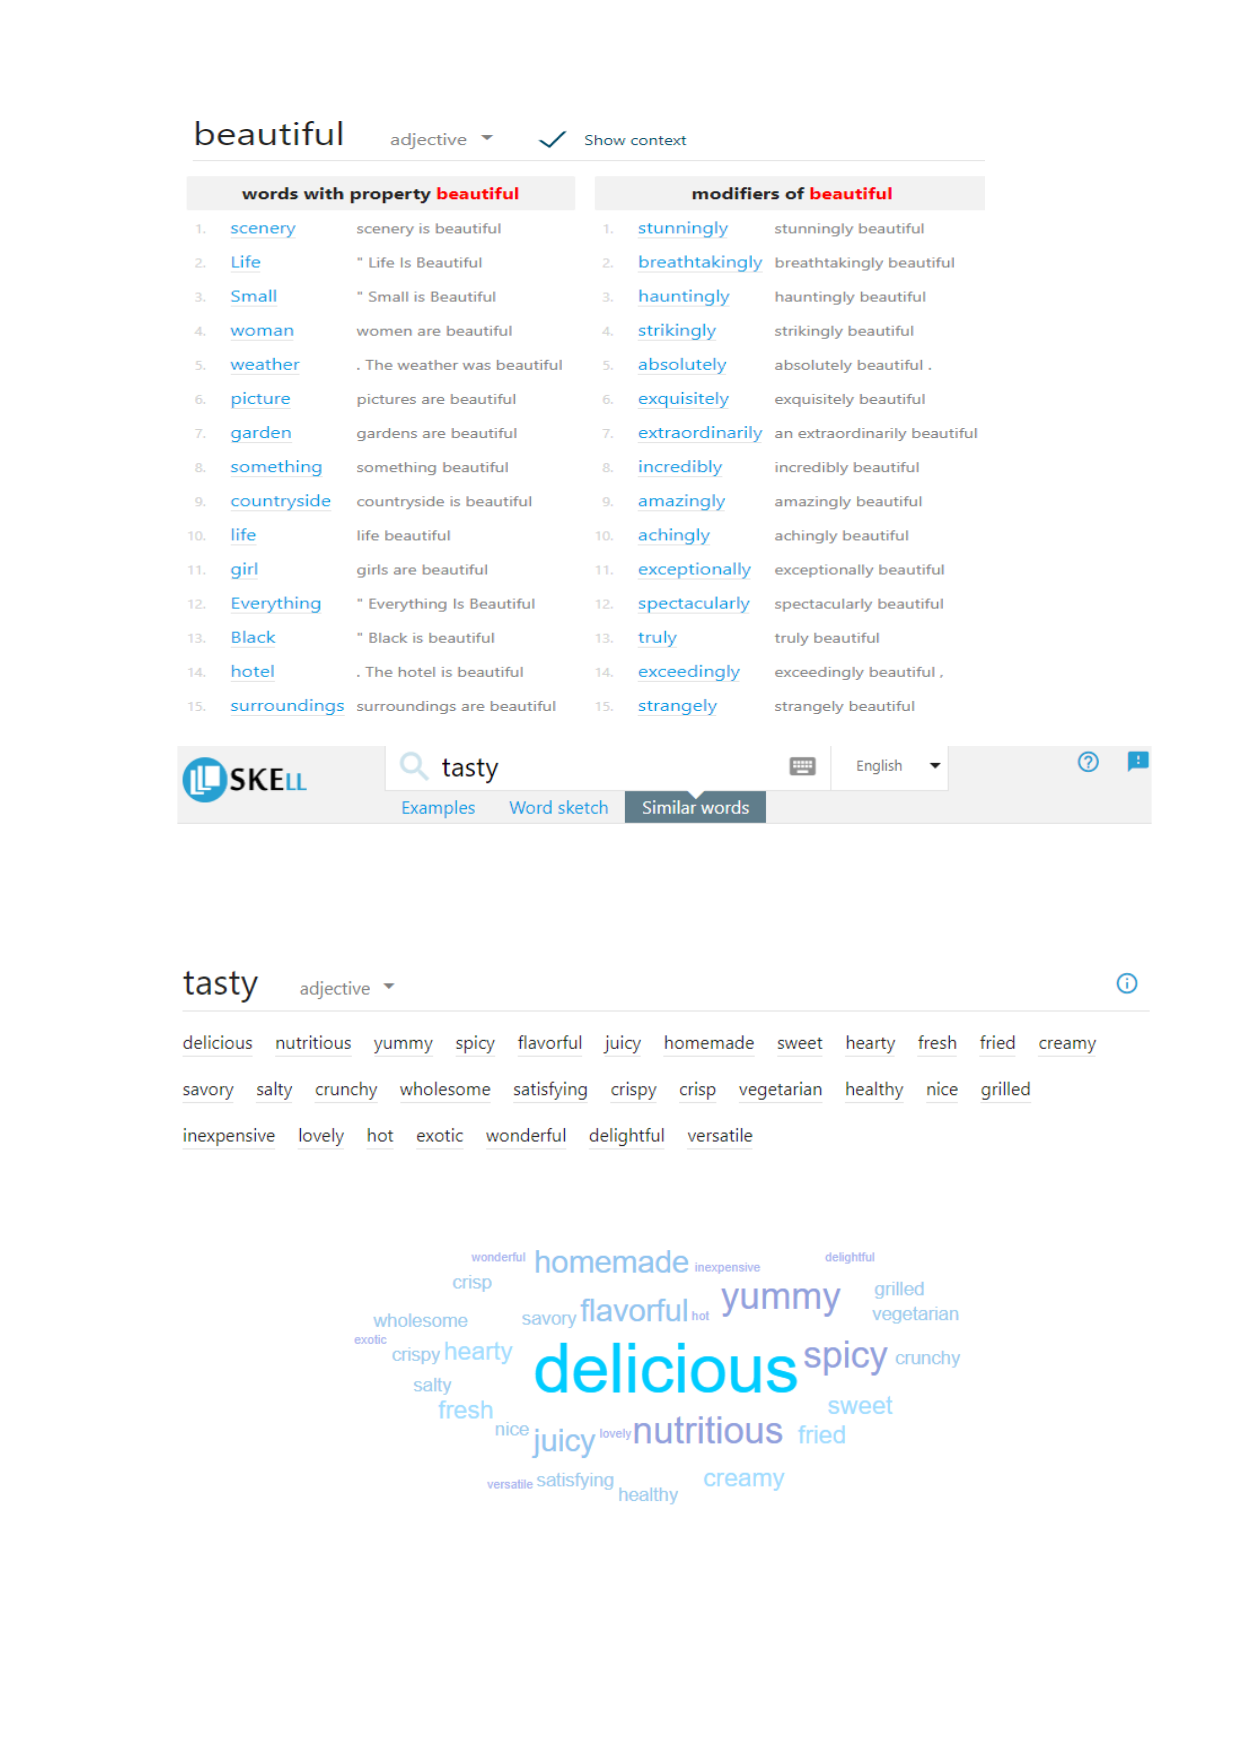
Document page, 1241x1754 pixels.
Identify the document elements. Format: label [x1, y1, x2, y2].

picture [177, 746, 1152, 1509]
picture [177, 118, 985, 722]
